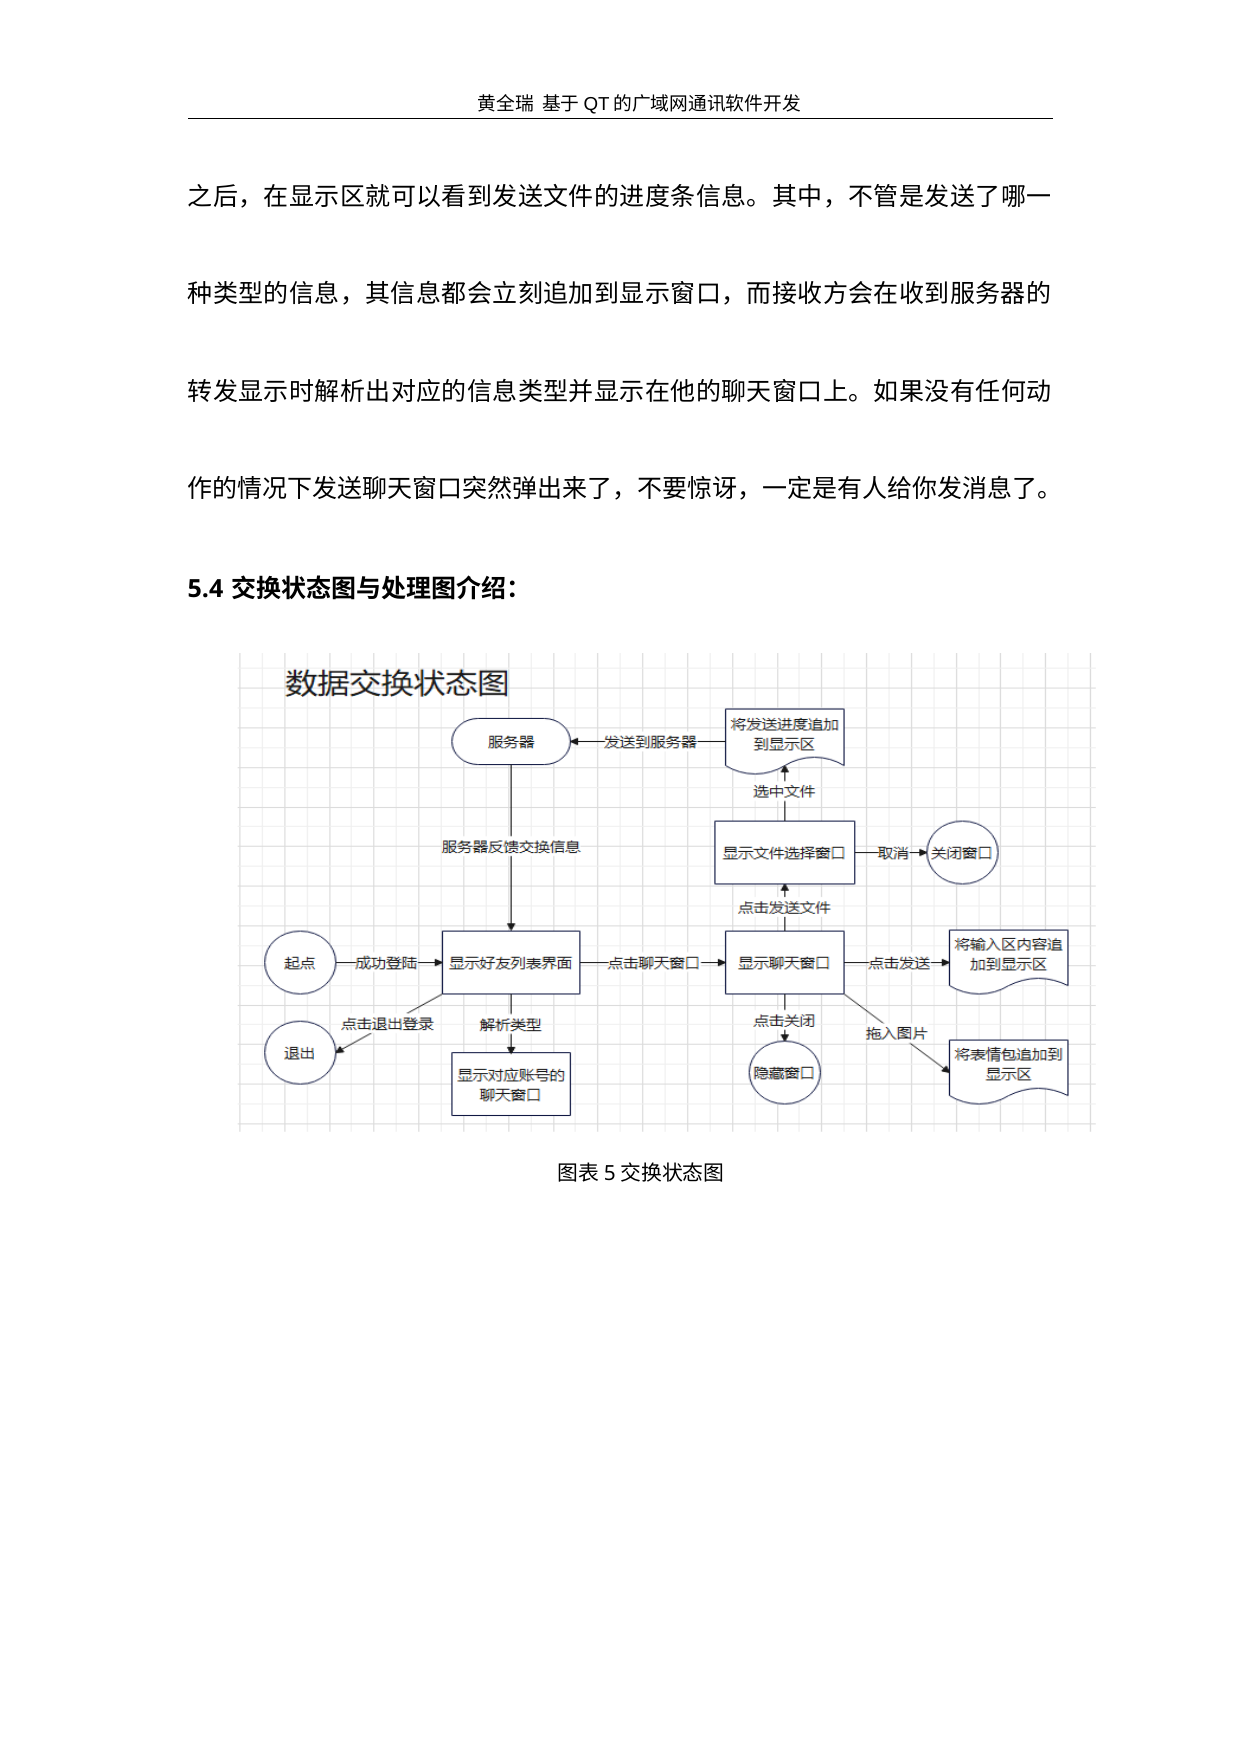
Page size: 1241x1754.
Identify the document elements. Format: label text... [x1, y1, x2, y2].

picture [237, 653, 1103, 1137]
subtitle 交换状态图与处理图介绍： [187, 554, 1053, 619]
text 图表 5 交换状态图 [187, 1155, 1053, 1188]
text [187, 162, 1053, 519]
